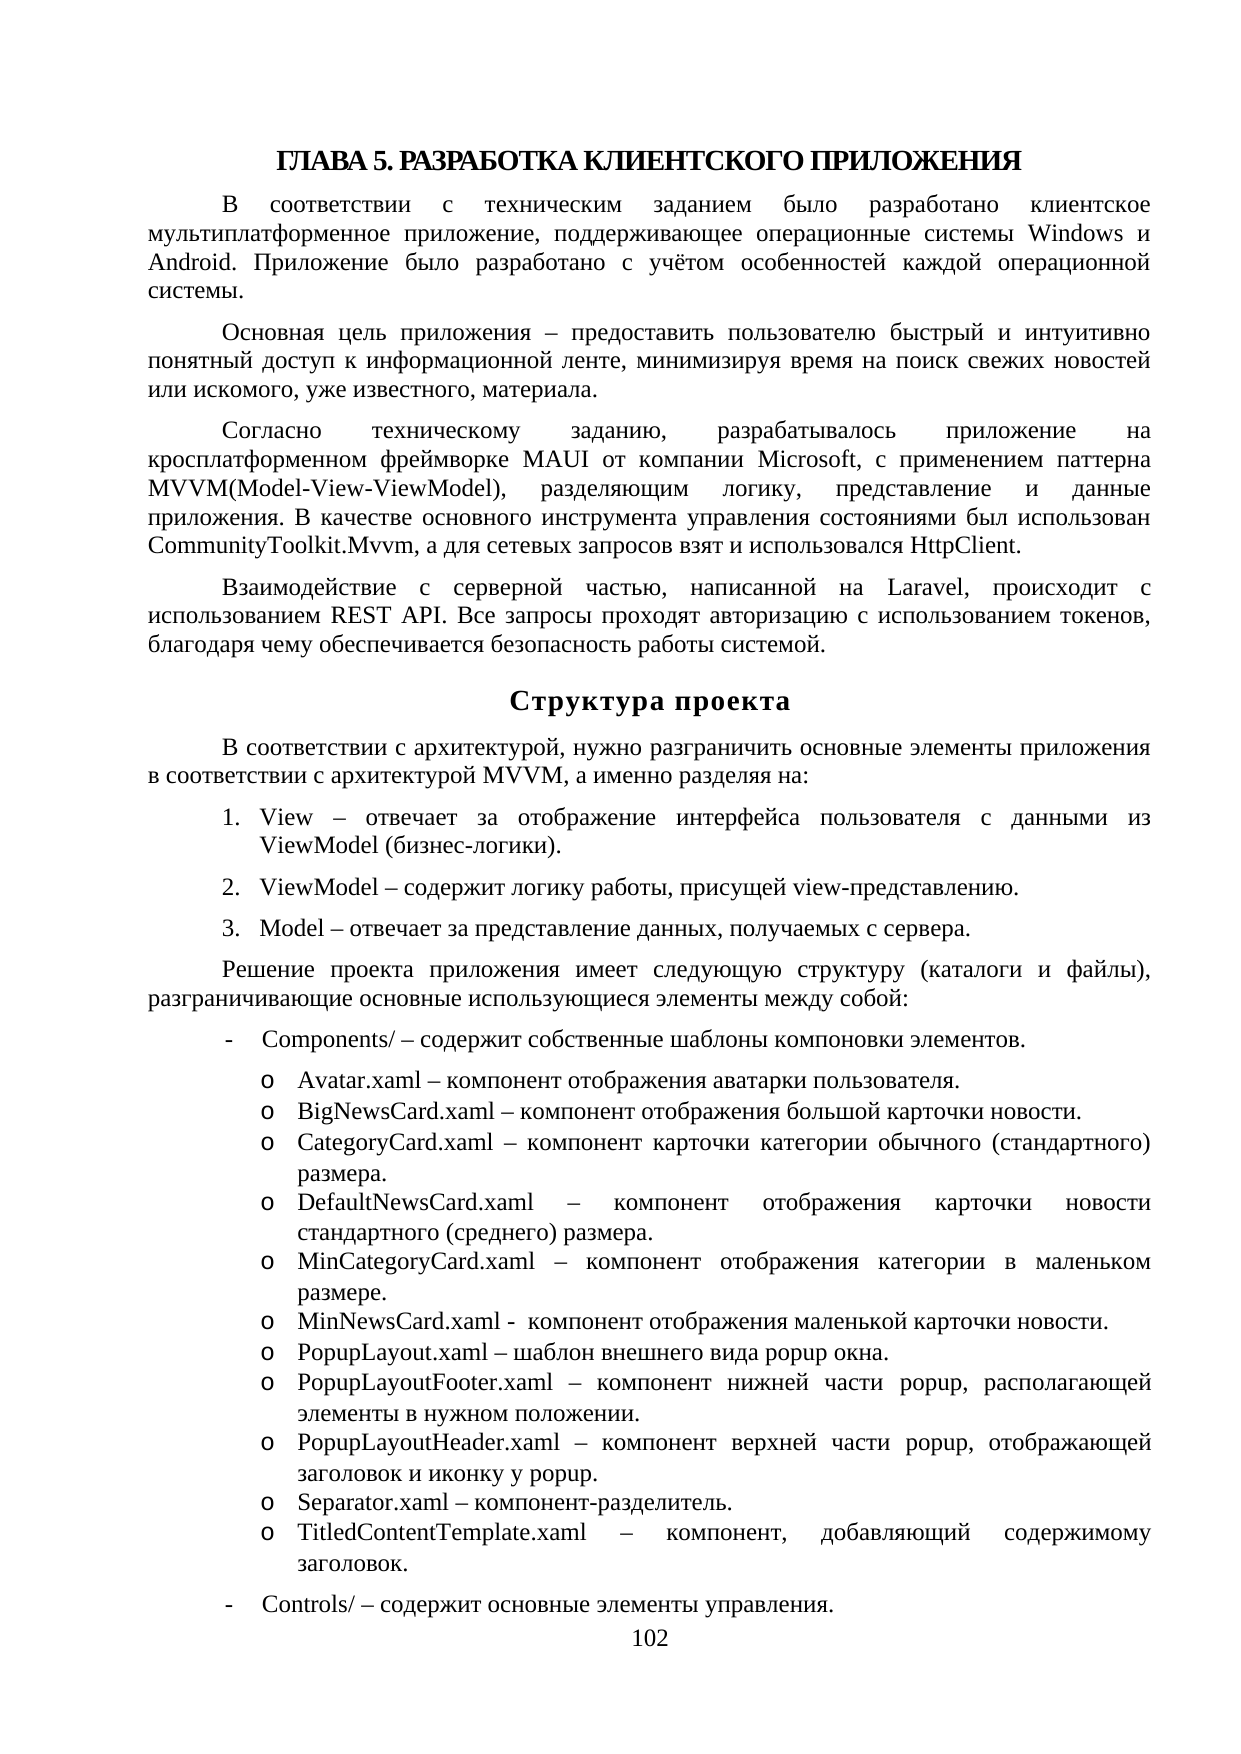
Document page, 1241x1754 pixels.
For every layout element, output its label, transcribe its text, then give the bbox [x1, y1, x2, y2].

list View – отвечает за отображение интерфейса пользователя с данными из ViewModel (бизнес-логики). [222, 802, 1152, 859]
title ГЛАВА 5. РАЗРАБОТКА КЛИЕНТСКОГО ПРИЛОЖЕНИЯ [148, 143, 1152, 177]
list Avatar.xaml – компонент отображения аватарки пользователя. [260, 1065, 1152, 1096]
list BigNewsCard.xaml – компонент отображения большой карточки новости. [260, 1096, 1152, 1127]
list ViewModel – содержит логику работы, присущей view-представлению. [222, 872, 1152, 900]
list Components/ – содержит собственные шаблоны компоновки элементов. [224, 1024, 1152, 1053]
list CategoryCard.xaml – компонент карточки категории обычного (стандартного) размера. [260, 1127, 1152, 1187]
list MinCategoryCard.xaml – компонент отображения категории в маленьком размере. [260, 1246, 1152, 1306]
subtitle Структура проекта [148, 683, 1152, 716]
list DefaultNewsCard.xaml – компонент отображения карточки новости стандартного (среднего) размера. [260, 1187, 1152, 1246]
list PopupLayoutFooter.xaml – компонент нижней части popup, располагающей элементы в нужном положении. [260, 1367, 1152, 1427]
text В соответствии с архитектурой, нужно разграничить основные элементы приложения в соответствии с архитектурой MVVM, а именно разделяя на: [148, 732, 1152, 789]
text Основная цель приложения – предоставить пользователю быстрый и интуитивно понятный доступ к информационной ленте, минимизируя время на поиск свежих новостей или искомого, уже известного, материала. [148, 317, 1152, 403]
text Согласно техническому заданию, разрабатывалось приложение на кросплатформенном фреймворке MAUI от компании Microsoft, с применением паттерна MVVM(Model-View-ViewModel), разделяющим логику, представление и данные приложения. В качестве основного инструмента управления состояниями был использован CommunityToolkit.Mvvm, а для сетевых запросов взят и использовался HttpClient. [148, 415, 1152, 559]
list Controls/ – содержит основные элементы управления. [224, 1589, 1152, 1618]
text Решение проекта приложения имеет следующую структуру (каталоги и файлы), разграничивающие основные использующиеся элементы между собой: [148, 954, 1152, 1012]
list Model – отвечает за представление данных, получаемых с сервера. [222, 913, 1152, 942]
list Separator.xaml – компонент-разделитель. [260, 1487, 1152, 1517]
text В соответствии с техническим заданием было разработано клиентское мультиплатформенное приложение, поддерживающее операционные системы Windows и Android. Приложение было разработано с учётом особенностей каждой операционной системы. [148, 189, 1152, 304]
list PopupLayoutHeader.xaml – компонент верхней части popup, отображающей заголовок и иконку у popup. [260, 1427, 1152, 1487]
list TitledContentTemplate.xaml – компонент, добавляющий содержимому заголовок. [260, 1517, 1152, 1577]
list PopupLayout.xaml – шаблон внешнего вида popup окна. [260, 1337, 1152, 1367]
list MinNewsCard.xaml - компонент отображения маленькой карточки новости. [260, 1306, 1152, 1337]
text Взаимодействие с серверной частью, написанной на Laravel, происходит с использованием REST API. Все запросы проходят авторизацию с использованием токенов, благодаря чему обеспечивается безопасность работы системой. [148, 572, 1152, 658]
